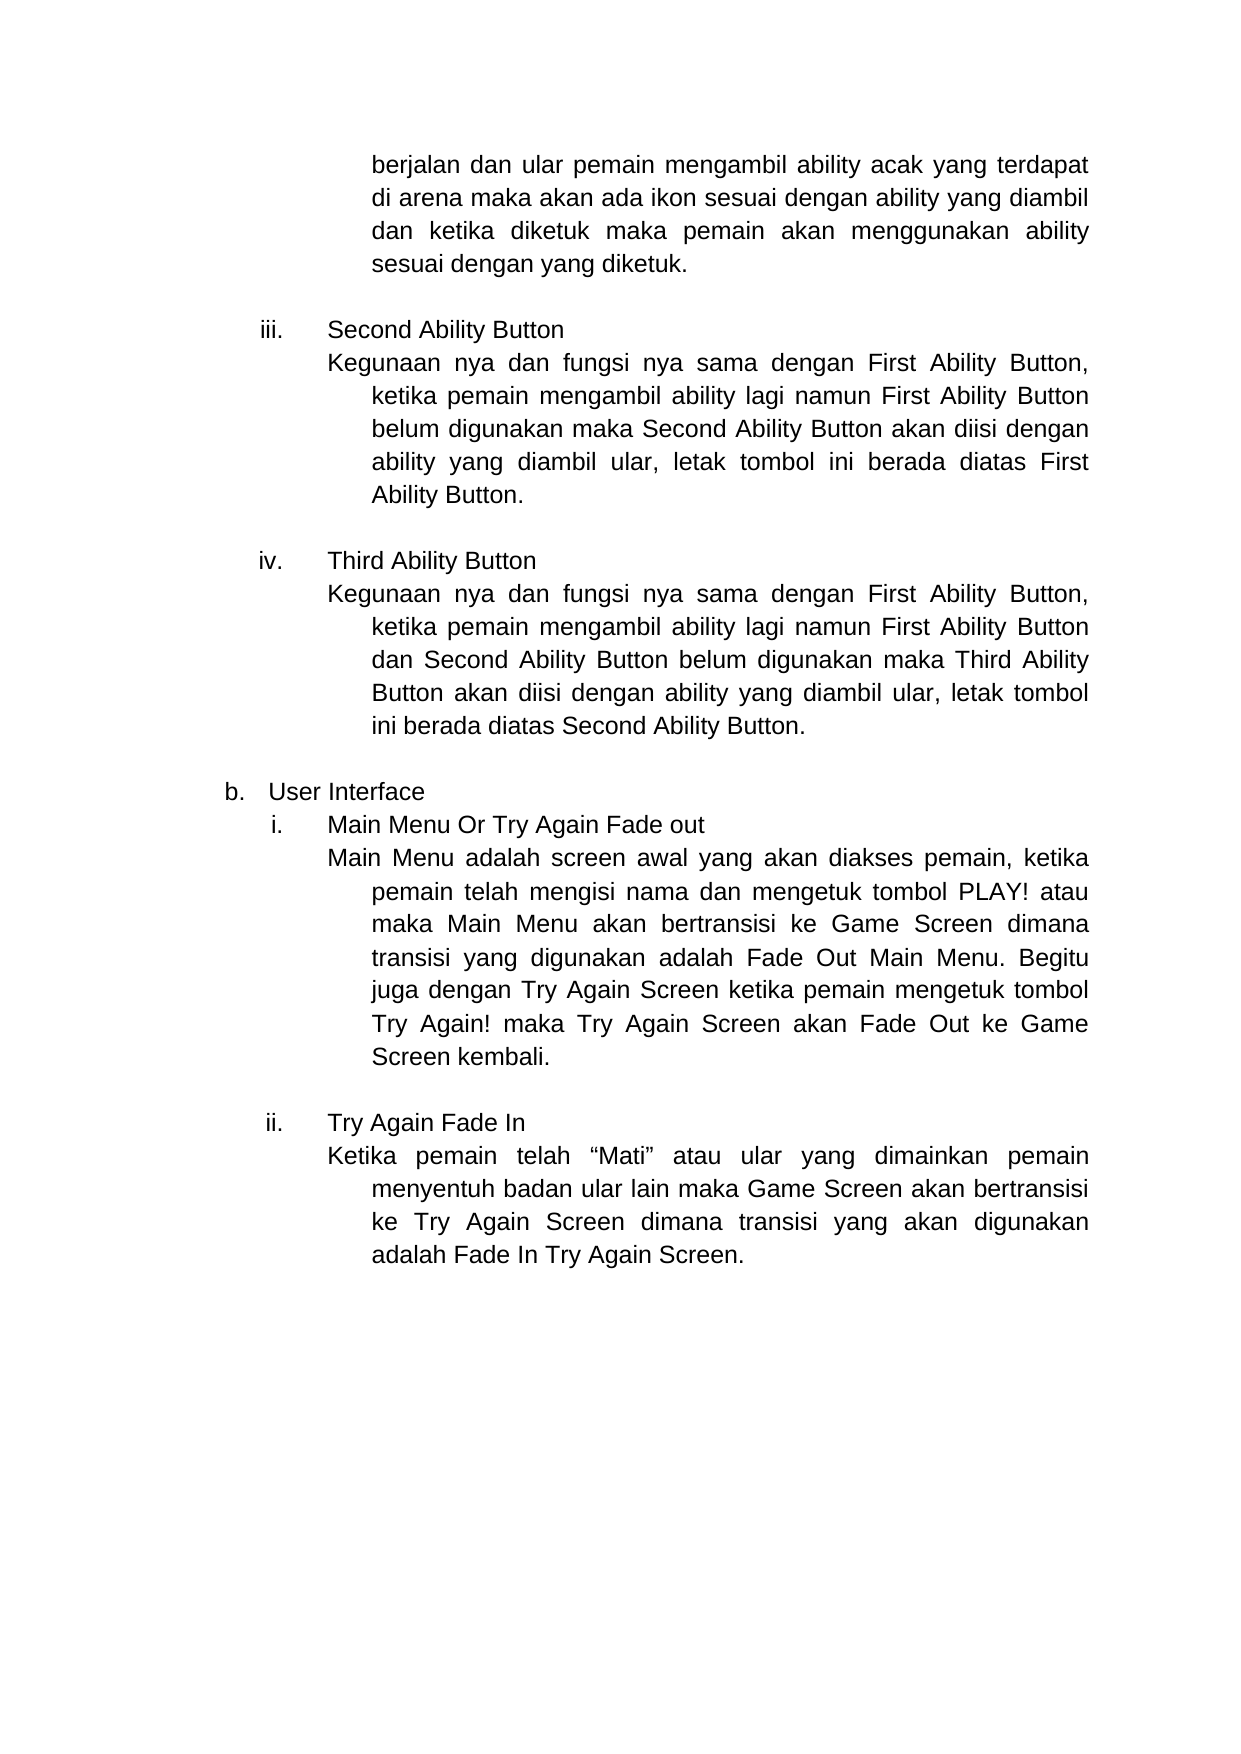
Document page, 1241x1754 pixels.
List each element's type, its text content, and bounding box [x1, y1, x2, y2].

list Main Menu Or Try Again Fade out [283, 810, 1090, 839]
text Kegunaan nya dan fungsi nya sama dengan First Ability Button, ketika pemain mengambil ability lagi namun First Ability Button belum digunakan maka Second Ability Button akan diisi dengan ability yang diambil ular, letak tombol ini berada diatas First Ability Button. [327, 348, 1090, 509]
text Ketika pemain telah “Mati” atau ular yang dimainkan pemain menyentuh badan ular lain maka Game Screen akan bertransisi ke Try Again Screen dimana transisi yang akan digunakan adalah Fade In Try Again Screen. [327, 1141, 1090, 1268]
list Third Ability Button [283, 546, 1090, 575]
list Second Ability Button [283, 315, 1090, 344]
text Kegunaan nya dan fungsi nya sama dengan First Ability Button, ketika pemain mengambil ability lagi namun First Ability Button dan Second Ability Button belum digunakan maka Third Ability Button akan diisi dengan ability yang diambil ular, letak tombol ini berada diatas Second Ability Button. [327, 579, 1090, 740]
list Try Again Fade In [283, 1108, 1090, 1136]
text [327, 150, 1090, 278]
text Main Menu adalah screen awal yang akan diakses pemain, ketika pemain telah mengisi nama dan mengetuk tombol PLAY! atau maka Main Menu akan bertransisi ke Game Screen dimana transisi yang digunakan adalah Fade Out Main Menu. Begitu juga dengan Try Again Screen ketika pemain mengetuk tombol Try Again! maka Try Again Screen akan Fade Out ke Game Screen kembali. [327, 843, 1090, 1070]
list User Interface [224, 777, 1090, 806]
